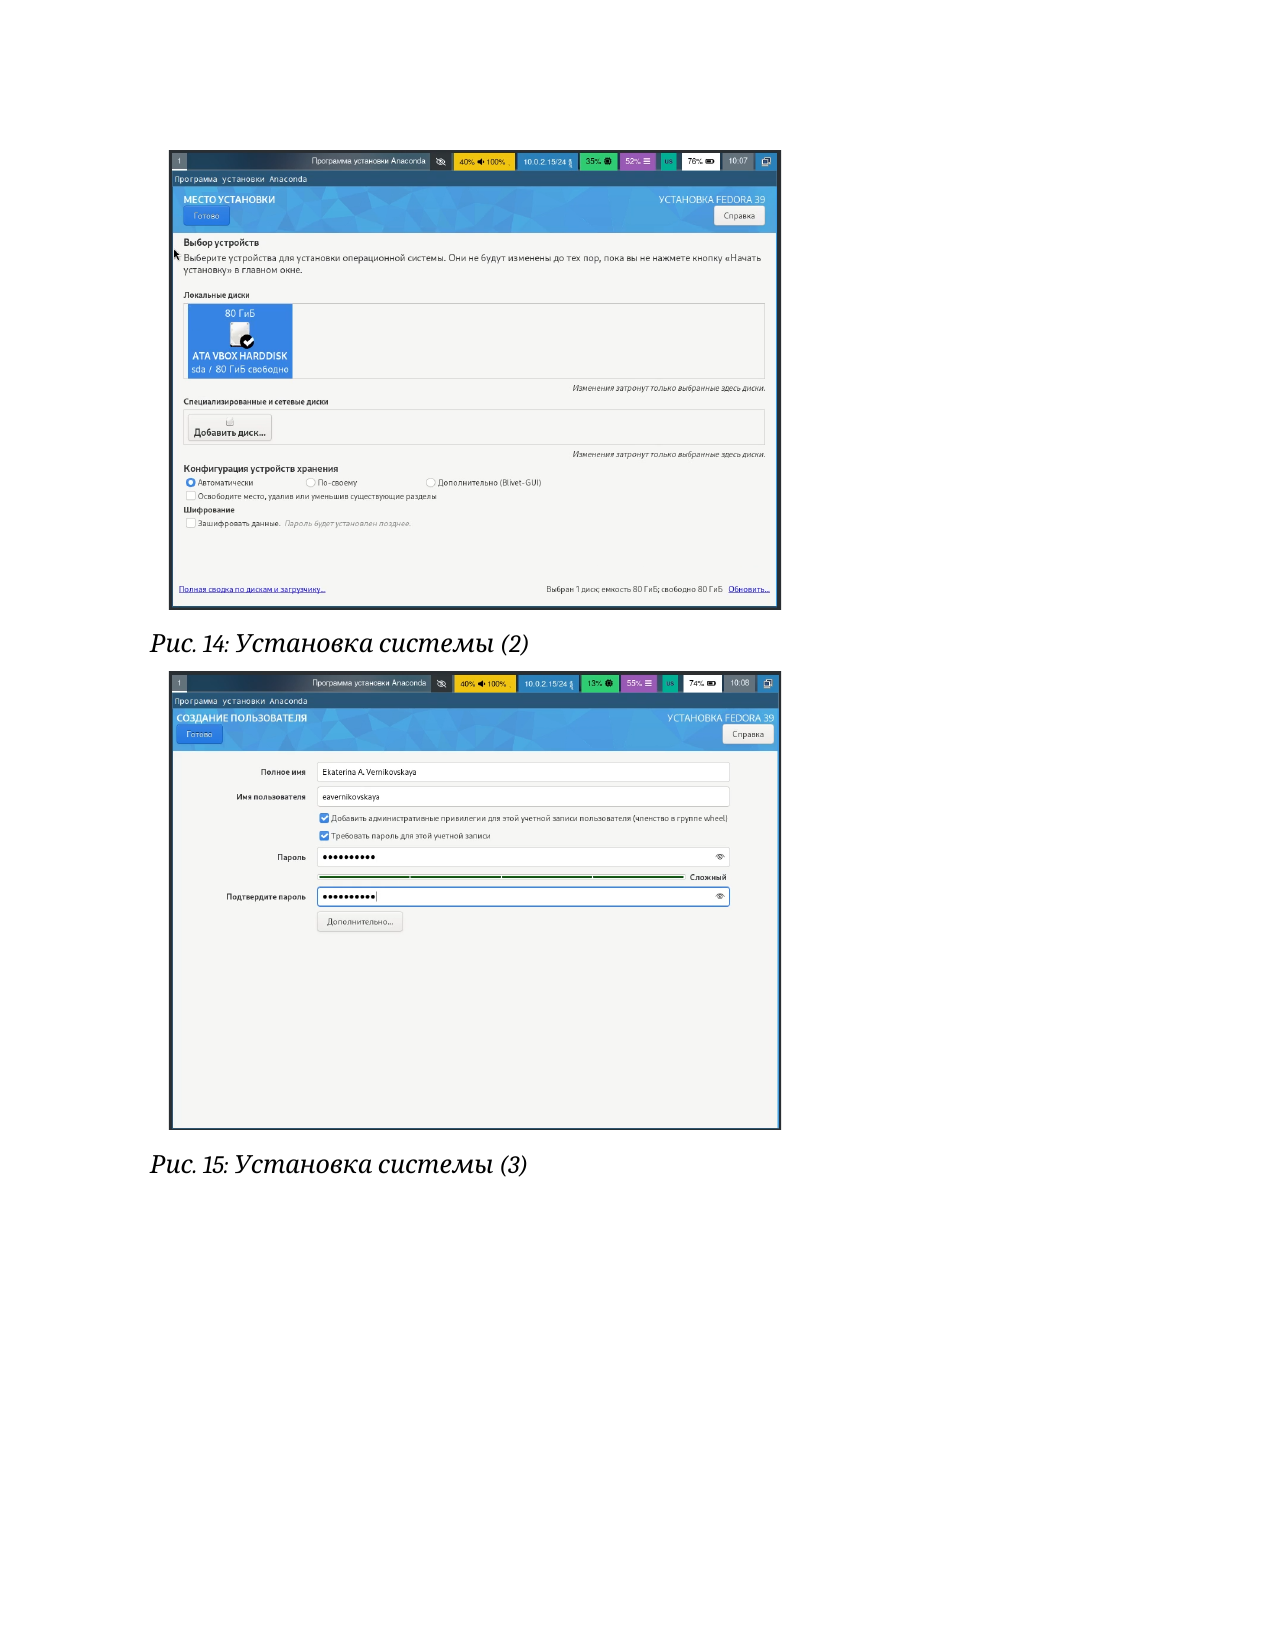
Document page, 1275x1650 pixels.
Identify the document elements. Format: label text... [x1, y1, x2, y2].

picture [168, 150, 782, 610]
picture [168, 671, 782, 1130]
text Рис. 14: Установка системы (2) [150, 630, 1125, 659]
text Рис. 15: Установка системы (3) [150, 1151, 1125, 1179]
